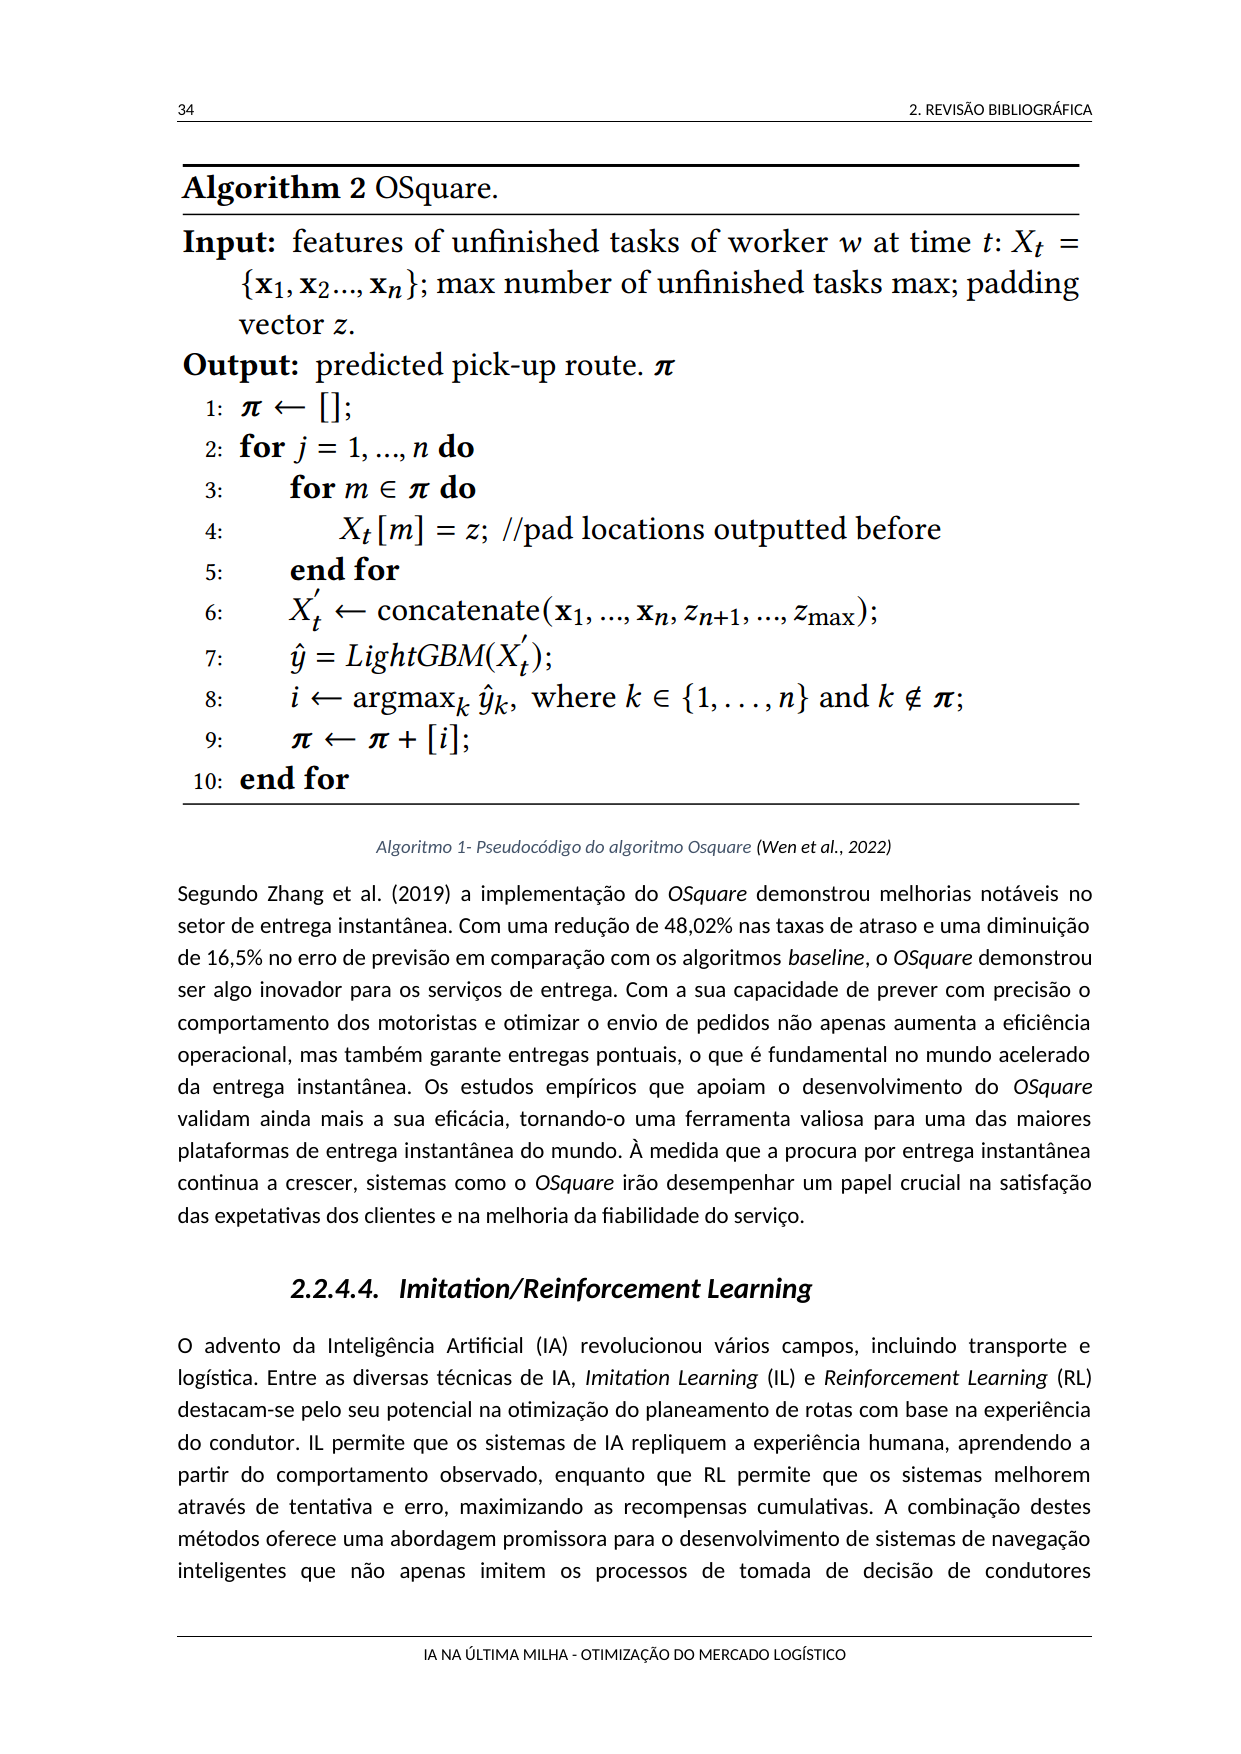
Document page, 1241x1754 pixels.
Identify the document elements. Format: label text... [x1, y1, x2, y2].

list Imitation/Reinforcement Learning [290, 1270, 1092, 1306]
picture [177, 147, 1093, 819]
text Algoritmo 1- Pseudocódigo do algoritmo Osquare (Wen et al., 2022) [177, 835, 1092, 858]
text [177, 1331, 1092, 1584]
text Segundo a implementação do OSquare demonstrou melhorias notáveis ​​no setor de entrega instantânea. Com uma redução de 48,02% nas taxas de atraso e uma diminuição de 16,5% no erro de previsão em comparação com os algoritmos baseline, o OSquare demonstrou ser algo inovador para os serviços de entrega. Com a sua capacidade de prever com precisão o comportamento dos motoristas e otimizar o envio de pedidos não apenas aumenta a eficiência operacional, mas também garante entregas pontuais, o que é fundamental no mundo acelerado da entrega instantânea. Os estudos empíricos que apoiam o desenvolvimento do OSquare validam ainda mais a sua eficácia, tornando-o uma ferramenta valiosa para uma das maiores plataformas de entrega instantânea do mundo. À medida que a procura por entrega instantânea continua a crescer, sistemas como o OSquare irão desempenhar um papel crucial na satisfação das expetativas dos clientes e na melhoria da fiabilidade do serviço. [177, 879, 1092, 1229]
